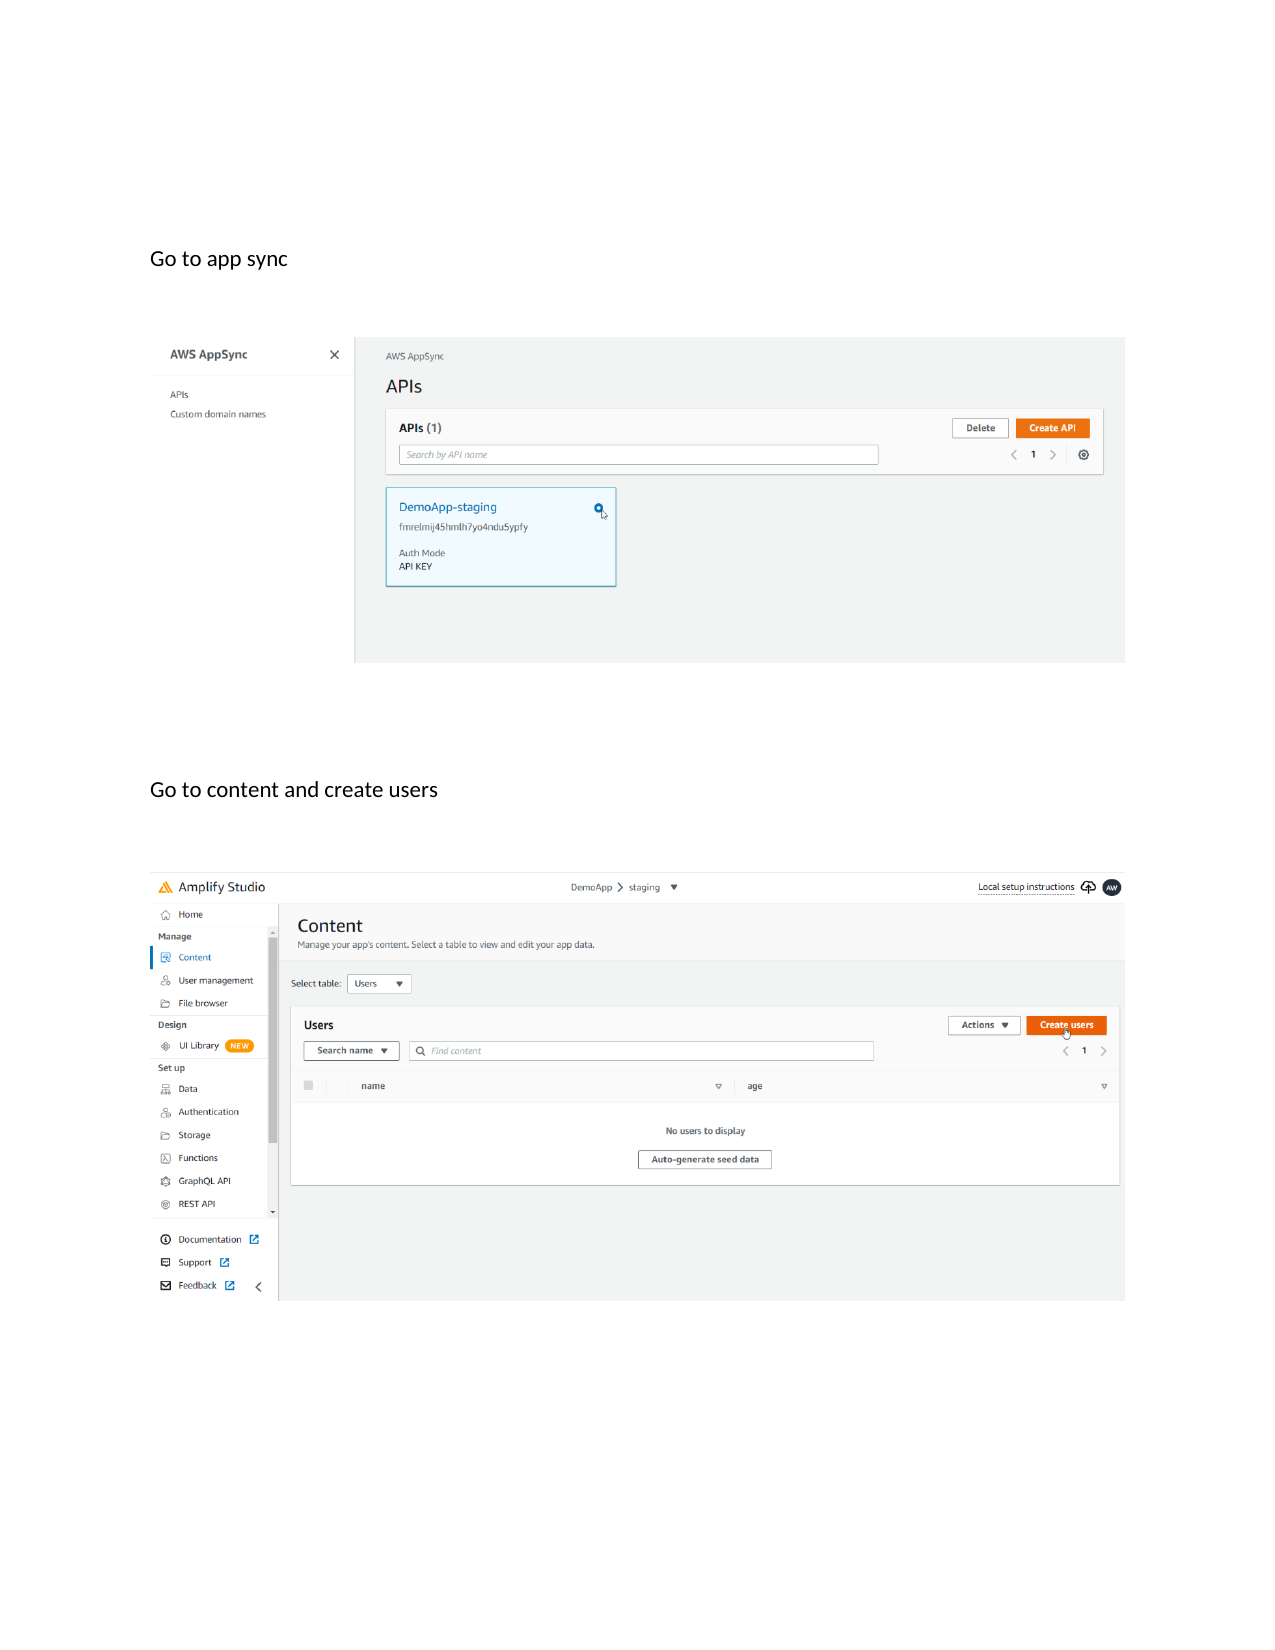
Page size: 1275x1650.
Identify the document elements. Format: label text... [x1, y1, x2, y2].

text Go to app sync [150, 244, 1125, 272]
picture [150, 337, 1125, 663]
text Go to content and create users [150, 775, 1125, 803]
picture [150, 869, 1125, 1301]
